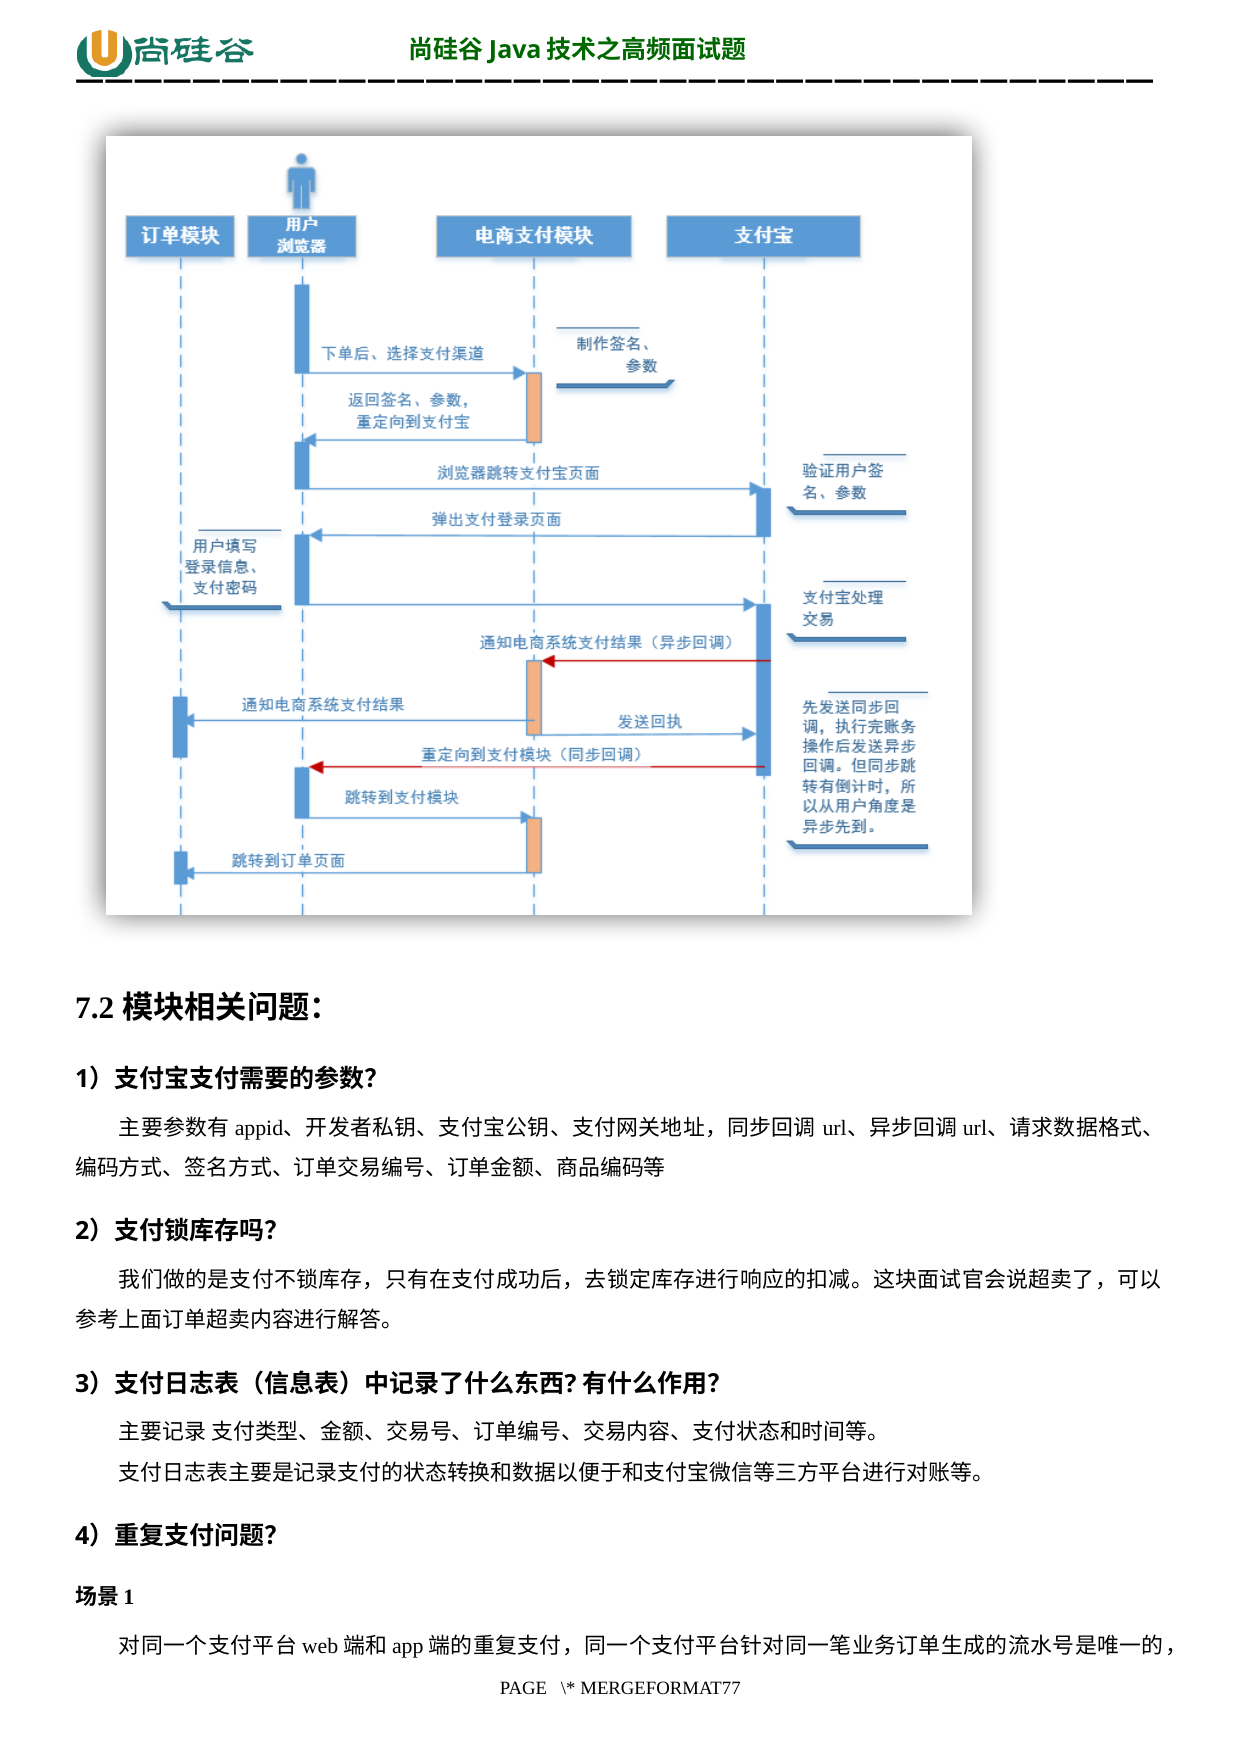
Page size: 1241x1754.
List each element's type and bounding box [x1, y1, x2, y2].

picture [106, 136, 972, 915]
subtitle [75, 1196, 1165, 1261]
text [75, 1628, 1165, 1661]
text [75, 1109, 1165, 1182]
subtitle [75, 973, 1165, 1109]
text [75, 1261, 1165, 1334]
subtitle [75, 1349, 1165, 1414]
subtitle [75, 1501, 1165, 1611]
picture [75, 29, 253, 77]
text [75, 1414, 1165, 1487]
